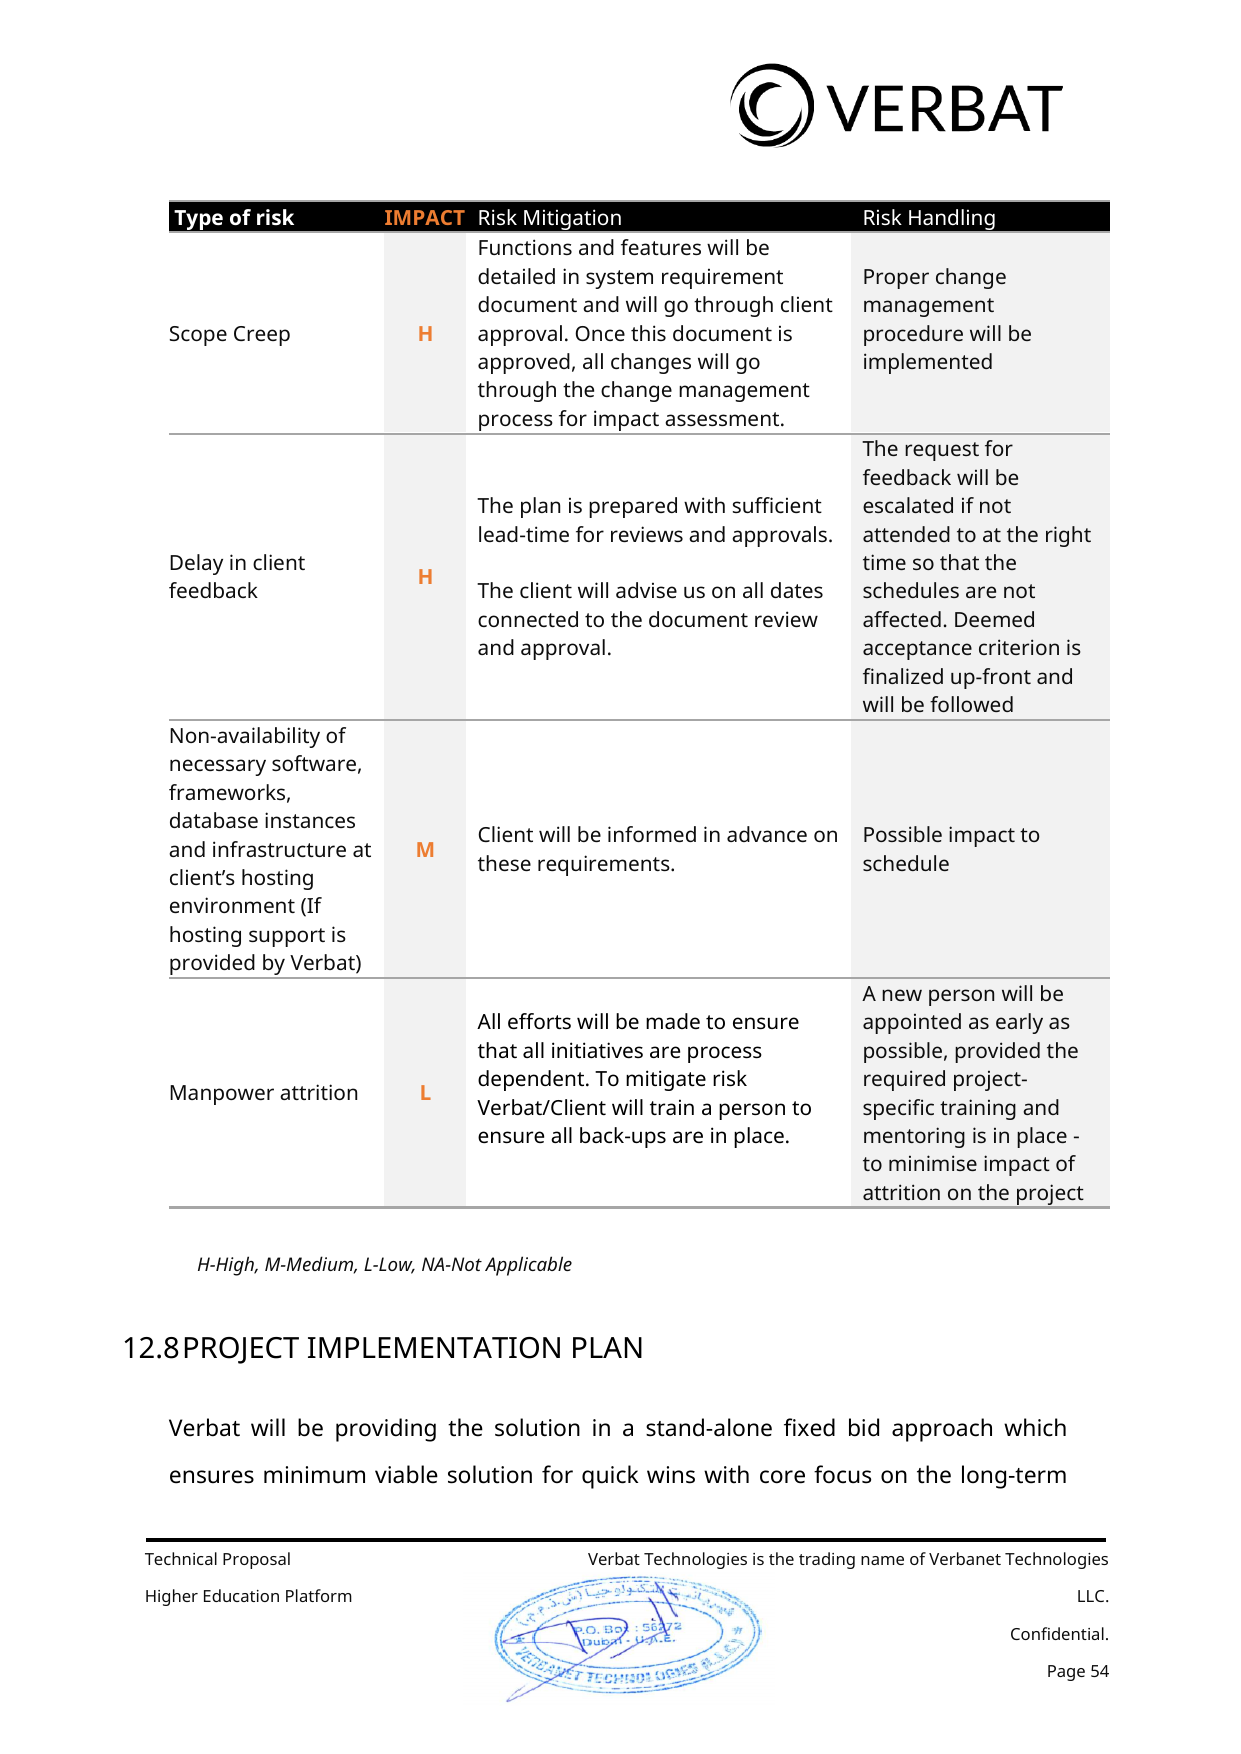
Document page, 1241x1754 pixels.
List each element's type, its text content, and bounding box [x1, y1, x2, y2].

table_cell Non-availability of necessary software, frameworks, database instances and infrastructure at client’s hosting environment (If hosting support is provided by Verbat) [169, 721, 384, 977]
table_header Risk Mitigation [466, 202, 851, 231]
table_cell All efforts will be made to ensure that all initiatives are process dependent. To mitigate risk Verbat/Client will train a person to ensure all back-ups are in place. [466, 979, 851, 1206]
table_cell L [384, 979, 466, 1206]
text H-High, M-Medium, L-Low, NA-Not Applicable [122, 1251, 1069, 1277]
table_header Type of risk [169, 202, 384, 231]
table_cell Manpower attrition [169, 979, 384, 1206]
table_cell The request for feedback will be escalated if not attended to at the right time so that the schedules are not affected. Deemed acceptance criterion is finalized up-front and will be followed [851, 435, 1110, 719]
table_cell Client will be informed in advance on these requirements. [466, 721, 851, 977]
table_header Risk Handling [851, 202, 1110, 231]
table_cell Proper change management procedure will be implemented [851, 233, 1110, 432]
table_cell Delay in client feedback [169, 435, 384, 719]
table_header IMPACT [384, 202, 466, 231]
picture [462, 1571, 775, 1706]
picture [726, 59, 1065, 147]
table_cell H [384, 233, 466, 432]
table_cell Scope Creep [169, 233, 384, 432]
table_cell H [384, 435, 466, 719]
table_cell Possible impact to schedule [851, 721, 1110, 977]
subtitle PROJECT IMPLEMENTATION PLAN [122, 1328, 1069, 1367]
table_cell A new person will be appointed as early as possible, provided the required project-specific training and mentoring is in place - to minimise impact of attrition on the project [851, 979, 1110, 1206]
table_cell Functions and features will be detailed in system requirement document and will go through client approval. Once this document is approved, all changes will go through the change management process for impact assessment. [466, 233, 851, 432]
table_cell The plan is prepared with sufficient lead-time for reviews and approvals. The client will advise us on all dates connected to the document review and approval. [466, 435, 851, 719]
table_cell M [384, 721, 466, 977]
